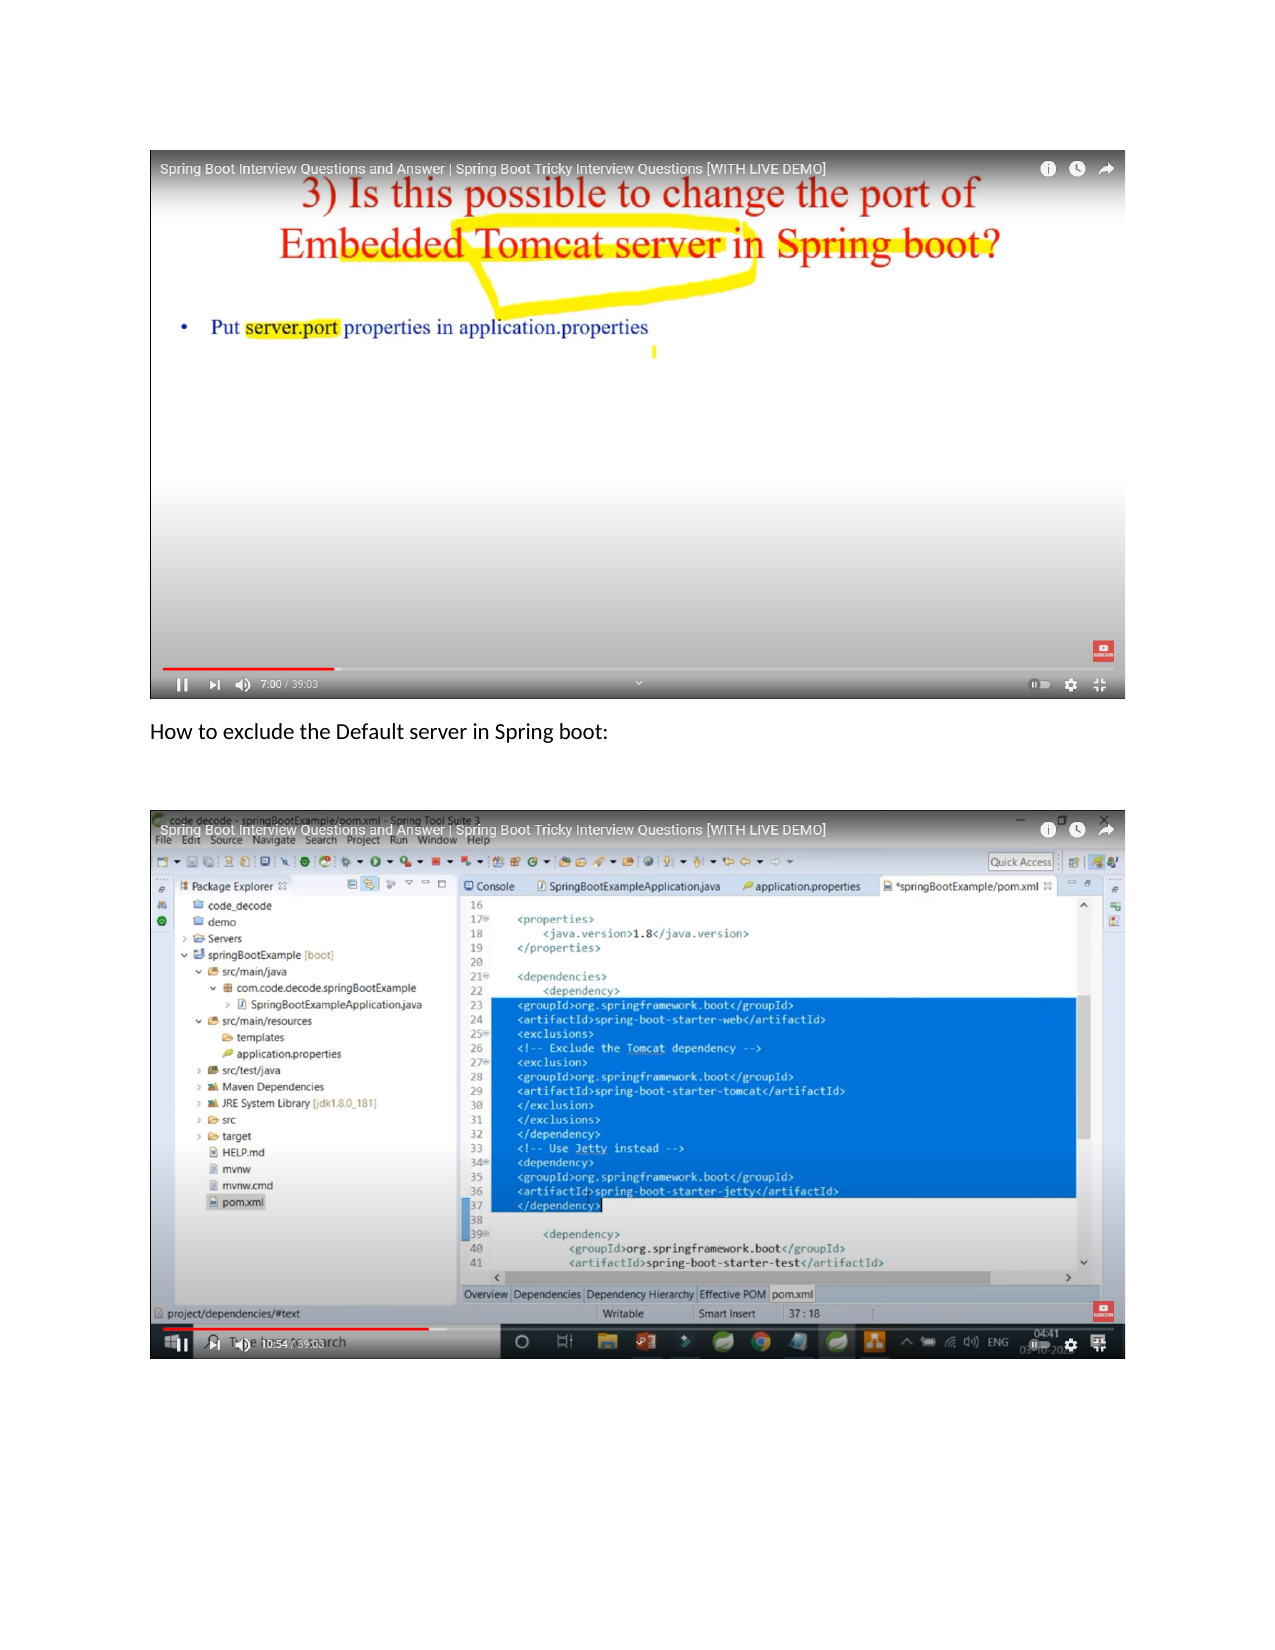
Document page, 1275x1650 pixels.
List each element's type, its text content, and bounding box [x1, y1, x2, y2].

picture [150, 150, 1125, 699]
text How to exclude the Default server in Spring boot: [150, 717, 1125, 745]
picture [150, 810, 1125, 1359]
